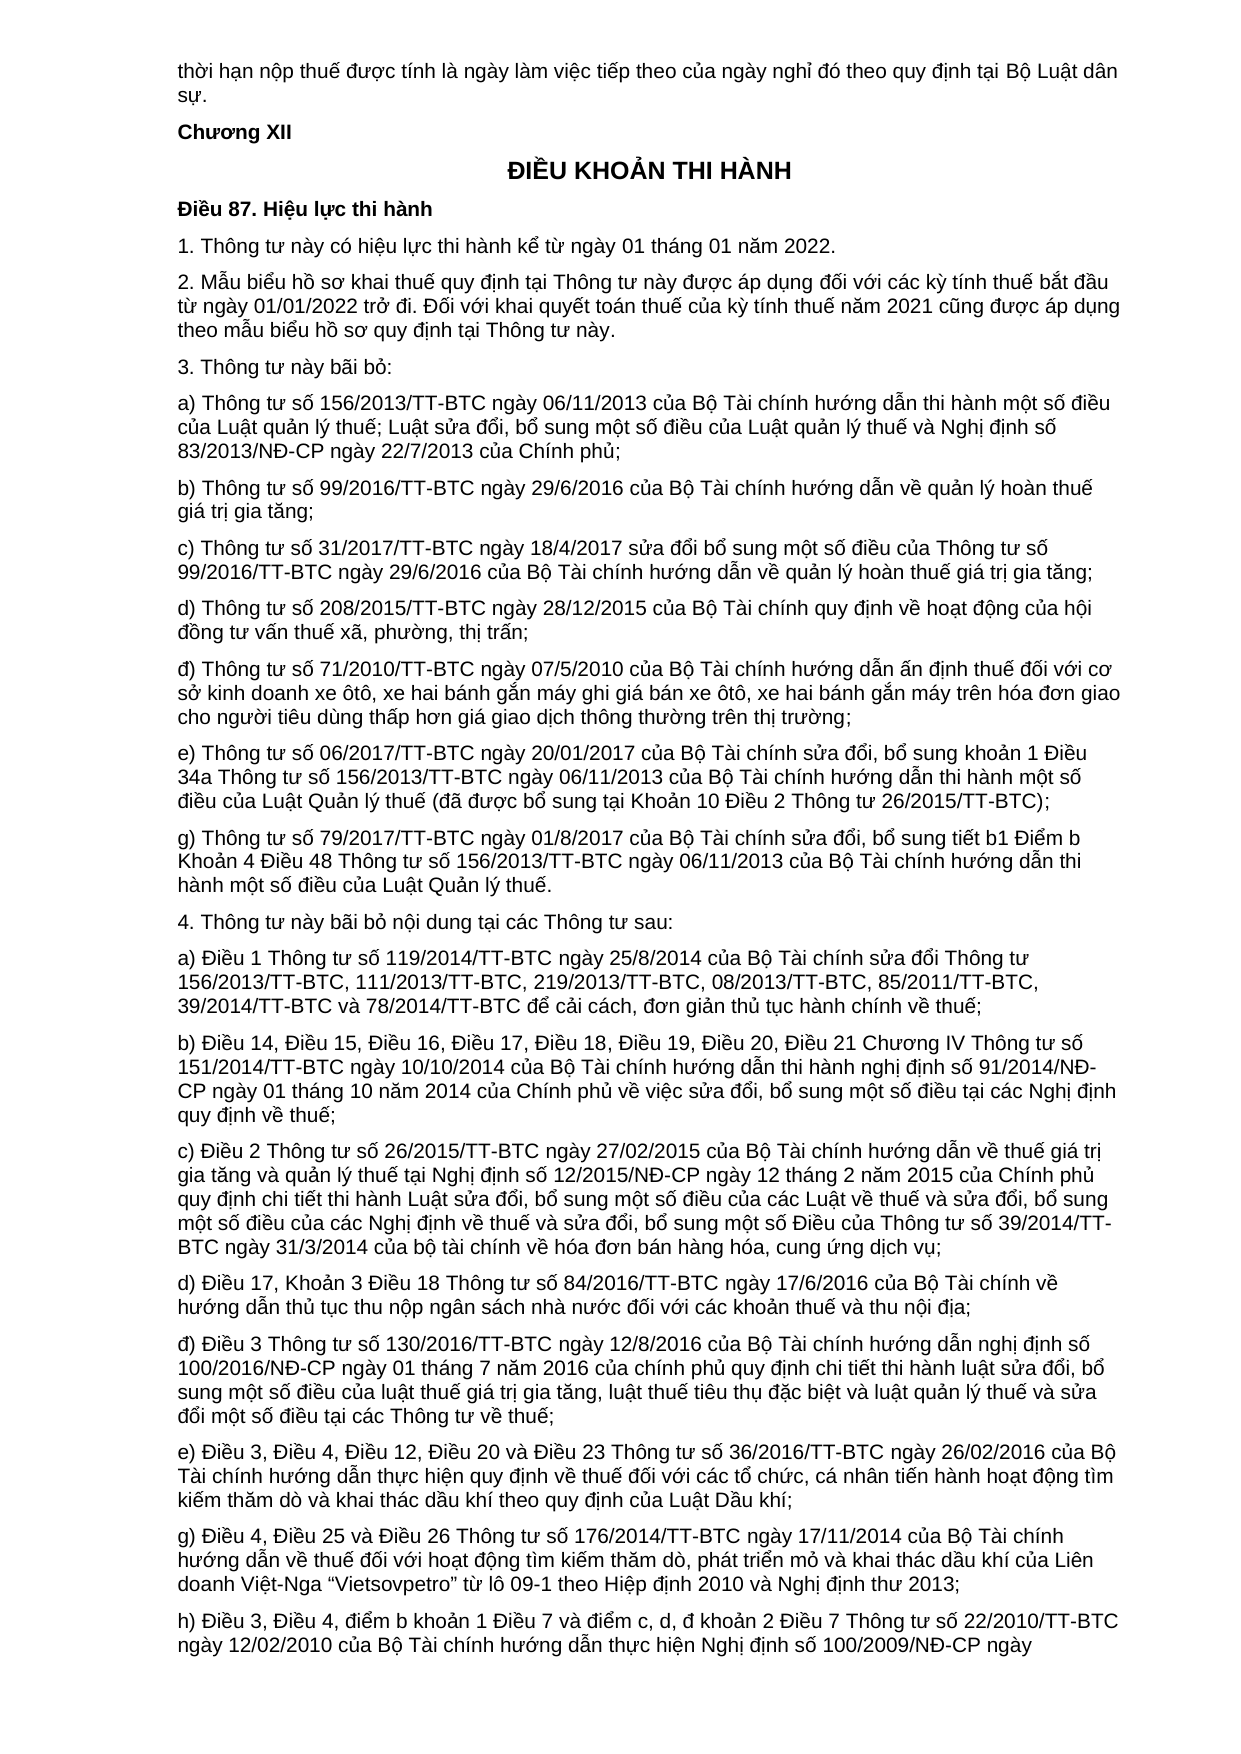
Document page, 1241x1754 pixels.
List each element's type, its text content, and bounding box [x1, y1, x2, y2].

text b) Điều 14, Điều 15, Điều 16, Điều 17, Điều 18, Điều 19, Điều 20, Điều 21 Chương IV Thông tư số 151/2014/TT-BTC ngày 10/10/2014 của Bộ Tài chính hướng dẫn thi hành nghị định số 91/2014/NĐ-CP ngày 01 tháng 10 năm 2014 của Chính phủ về việc sửa đổi, bổ sung một số điều tại các Nghị định quy định về thuế; [177, 1031, 1122, 1126]
text d) Thông tư số 208/2015/TT-BTC ngày 28/12/2015 của Bộ Tài chính quy định về hoạt động của hội đồng tư vấn thuế xã, phường, thị trấn; [177, 596, 1122, 644]
text ĐIỀU KHOẢN THI HÀNH [177, 156, 1122, 185]
subtitle Chương XII [177, 119, 1122, 143]
text g) Điều 4, Điều 25 và Điều 26 Thông tư số 176/2014/TT-BTC ngày 17/11/2014 của Bộ Tài chính hướng dẫn về thuế đối với hoạt động tìm kiếm thăm dò, phát triển mỏ và khai thác dầu khí của Liên doanh Việt-Nga “Vietsovpetro” từ lô 09-1 theo Hiệp định 2010 và Nghị định thư 2013; [177, 1524, 1122, 1596]
text b) Thông tư số 99/2016/TT-BTC ngày 29/6/2016 của Bộ Tài chính hướng dẫn về quản lý hoàn thuế giá trị gia tăng; [177, 475, 1122, 523]
subtitle Điều 87. Hiệu lực thi hành [177, 197, 1122, 221]
text 3. Thông tư này bãi bỏ: [177, 354, 1122, 378]
text c) Điều 2 Thông tư số 26/2015/TT-BTC ngày 27/02/2015 của Bộ Tài chính hướng dẫn về thuế giá trị gia tăng và quản lý thuế tại Nghị định số 12/2015/NĐ-CP ngày 12 tháng 2 năm 2015 của Chính phủ quy định chi tiết thi hành Luật sửa đổi, bổ sung một số điều của các Luật về thuế và sửa đổi, bổ sung một số điều của các Nghị định về thuế và sửa đổi, bổ sung một số Điều của Thông tư số 39/2014/TT-BTC ngày 31/3/2014 của bộ tài chính về hóa đơn bán hàng hóa, cung ứng dịch vụ; [177, 1139, 1122, 1259]
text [177, 1609, 1122, 1657]
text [177, 59, 1122, 107]
text g) Thông tư số 79/2017/TT-BTC ngày 01/8/2017 của Bộ Tài chính sửa đổi, bổ sung tiết b1 Điểm b Khoản 4 Điều 48 Thông tư số 156/2013/TT-BTC ngày 06/11/2013 của Bộ Tài chính hướng dẫn thi hành một số điều của Luật Quản lý thuế. [177, 825, 1122, 897]
text 1. Thông tư này có hiệu lực thi hành kể từ ngày 01 tháng 01 năm 2022. [177, 234, 1122, 258]
text e) Thông tư số 06/2017/TT-BTC ngày 20/01/2017 của Bộ Tài chính sửa đổi, bổ sung khoản 1 Điều 34a Thông tư số 156/2013/TT-BTC ngày 06/11/2013 của Bộ Tài chính hướng dẫn thi hành một số điều của Luật Quản lý thuế (đã được bổ sung tại Khoản 10 Điều 2 Thông tư 26/2015/TT-BTC); [177, 741, 1122, 813]
text 2. Mẫu biểu hồ sơ khai thuế quy định tại Thông tư này được áp dụng đối với các kỳ tính thuế bắt đầu từ ngày 01/01/2022 trở đi. Đối với khai quyết toán thuế của kỳ tính thuế năm 2021 cũng được áp dụng theo mẫu biểu hồ sơ quy định tại Thông tư này. [177, 270, 1122, 342]
text c) Thông tư số 31/2017/TT-BTC ngày 18/4/2017 sửa đổi bổ sung một số điều của Thông tư số 99/2016/TT-BTC ngày 29/6/2016 của Bộ Tài chính hướng dẫn về quản lý hoàn thuế giá trị gia tăng; [177, 536, 1122, 584]
text a) Điều 1 Thông tư số 119/2014/TT-BTC ngày 25/8/2014 của Bộ Tài chính sửa đổi Thông tư 156/2013/TT-BTC, 111/2013/TT-BTC, 219/2013/TT-BTC, 08/2013/TT-BTC, 85/2011/TT-BTC, 39/2014/TT-BTC và 78/2014/TT-BTC để cải cách, đơn giản thủ tục hành chính về thuế; [177, 946, 1122, 1018]
text 4. Thông tư này bãi bỏ nội dung tại các Thông tư sau: [177, 910, 1122, 934]
text đ) Thông tư số 71/2010/TT-BTC ngày 07/5/2010 của Bộ Tài chính hướng dẫn ấn định thuế đối với cơ sở kinh doanh xe ôtô, xe hai bánh gắn máy ghi giá bán xe ôtô, xe hai bánh gắn máy trên hóa đơn giao cho người tiêu dùng thấp hơn giá giao dịch thông thường trên thị trường; [177, 657, 1122, 728]
text e) Điều 3, Điều 4, Điều 12, Điều 20 và Điều 23 Thông tư số 36/2016/TT-BTC ngày 26/02/2016 của Bộ Tài chính hướng dẫn thực hiện quy định về thuế đối với các tổ chức, cá nhân tiến hành hoạt động tìm kiếm thăm dò và khai thác dầu khí theo quy định của Luật Dầu khí; [177, 1440, 1122, 1512]
text đ) Điều 3 Thông tư số 130/2016/TT-BTC ngày 12/8/2016 của Bộ Tài chính hướng dẫn nghị định số 100/2016/NĐ-CP ngày 01 tháng 7 năm 2016 của chính phủ quy định chi tiết thi hành luật sửa đổi, bổ sung một số điều của luật thuế giá trị gia tăng, luật thuế tiêu thụ đặc biệt và luật quản lý thuế và sửa đổi một số điều tại các Thông tư về thuế; [177, 1332, 1122, 1427]
text d) Điều 17, Khoản 3 Điều 18 Thông tư số 84/2016/TT-BTC ngày 17/6/2016 của Bộ Tài chính về hướng dẫn thủ tục thu nộp ngân sách nhà nước đối với các khoản thuế và thu nội địa; [177, 1271, 1122, 1319]
text a) Thông tư số 156/2013/TT-BTC ngày 06/11/2013 của Bộ Tài chính hướng dẫn thi hành một số điều của Luật quản lý thuế; Luật sửa đổi, bổ sung một số điều của Luật quản lý thuế và Nghị định số 83/2013/NĐ-CP ngày 22/7/2013 của Chính phủ; [177, 391, 1122, 463]
